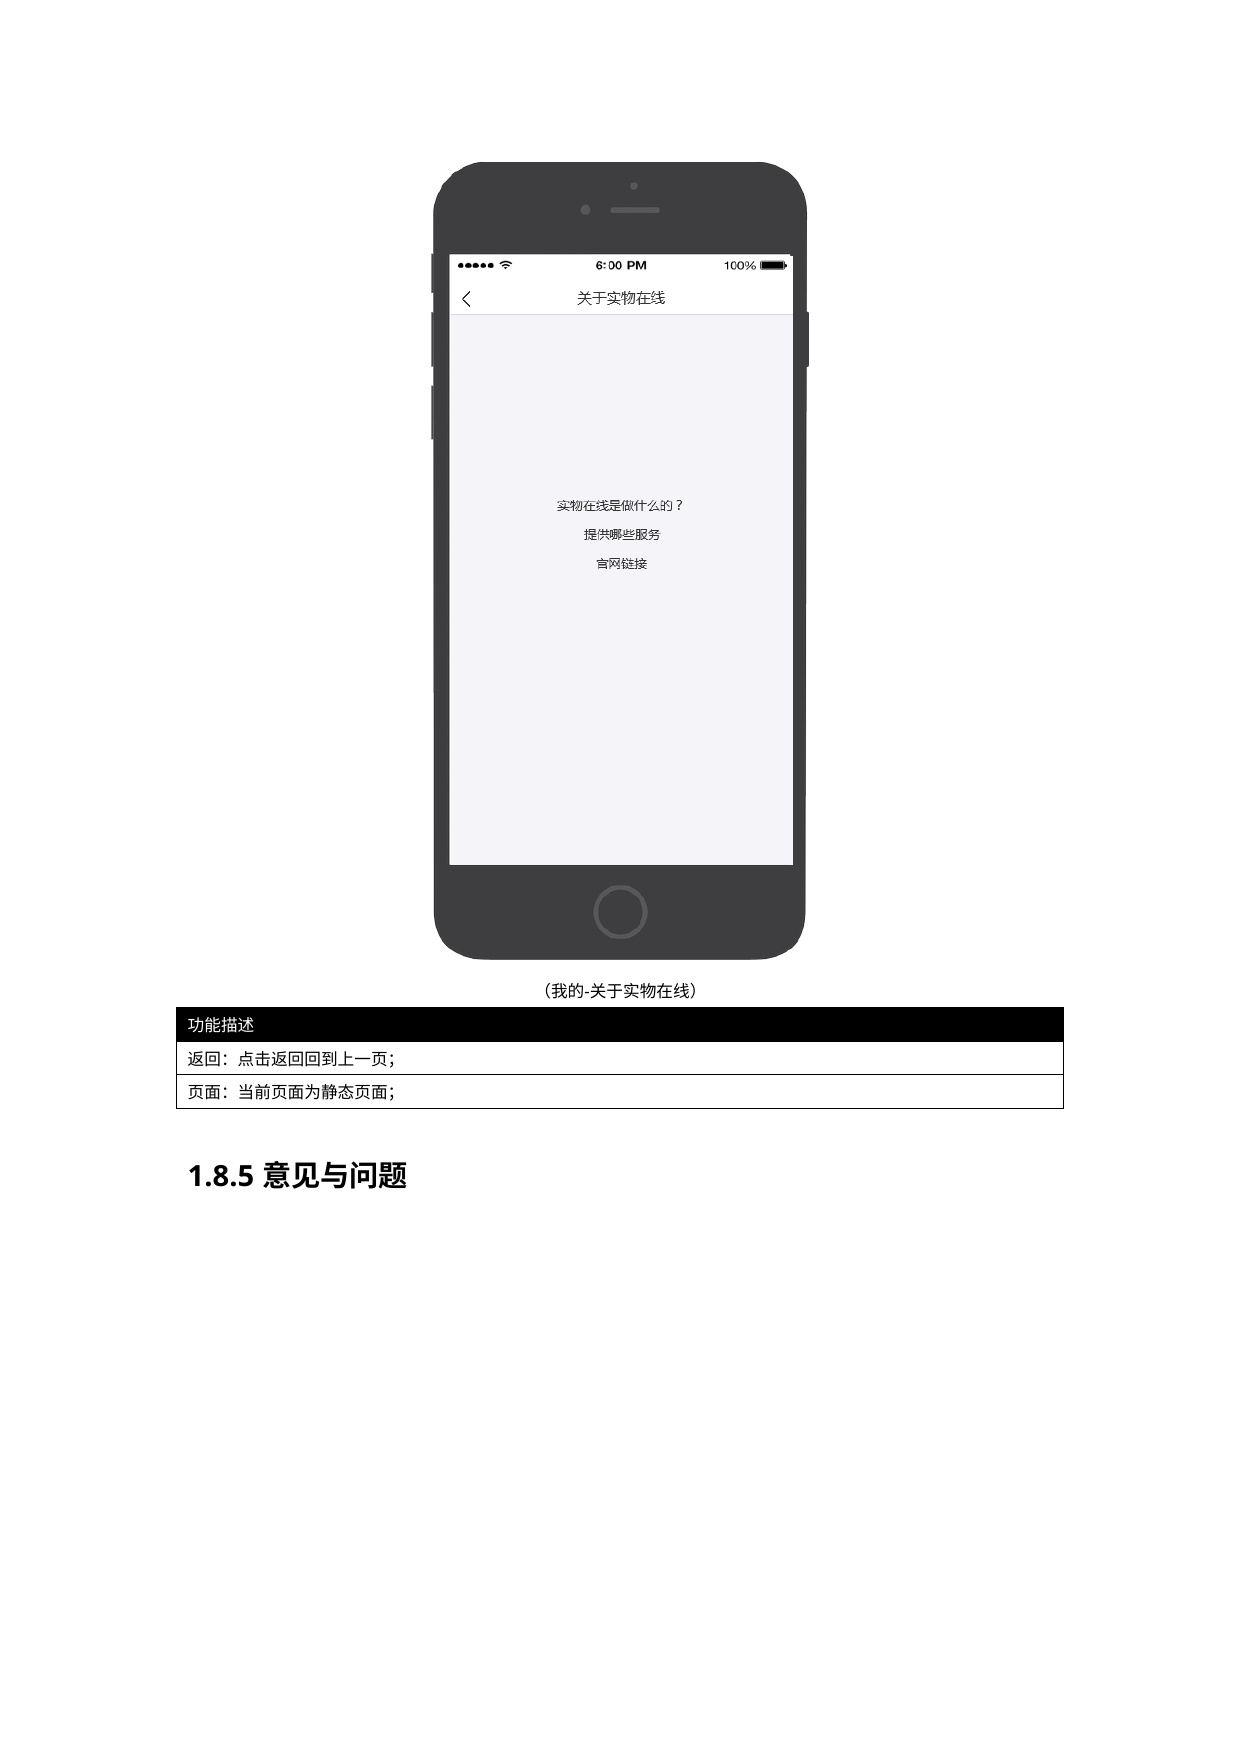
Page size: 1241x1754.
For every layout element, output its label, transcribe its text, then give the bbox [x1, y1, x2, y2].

table_header 功能描述 [177, 1008, 1063, 1041]
text （我的-关于实物在线） [187, 974, 1053, 1007]
table_cell 返回：点击返回回到上一页； [177, 1042, 1063, 1074]
picture [431, 162, 809, 960]
table_cell 页面：当前页面为静态页面； [177, 1075, 1063, 1108]
text 1.8.5 意见与问题 [187, 1141, 1053, 1206]
